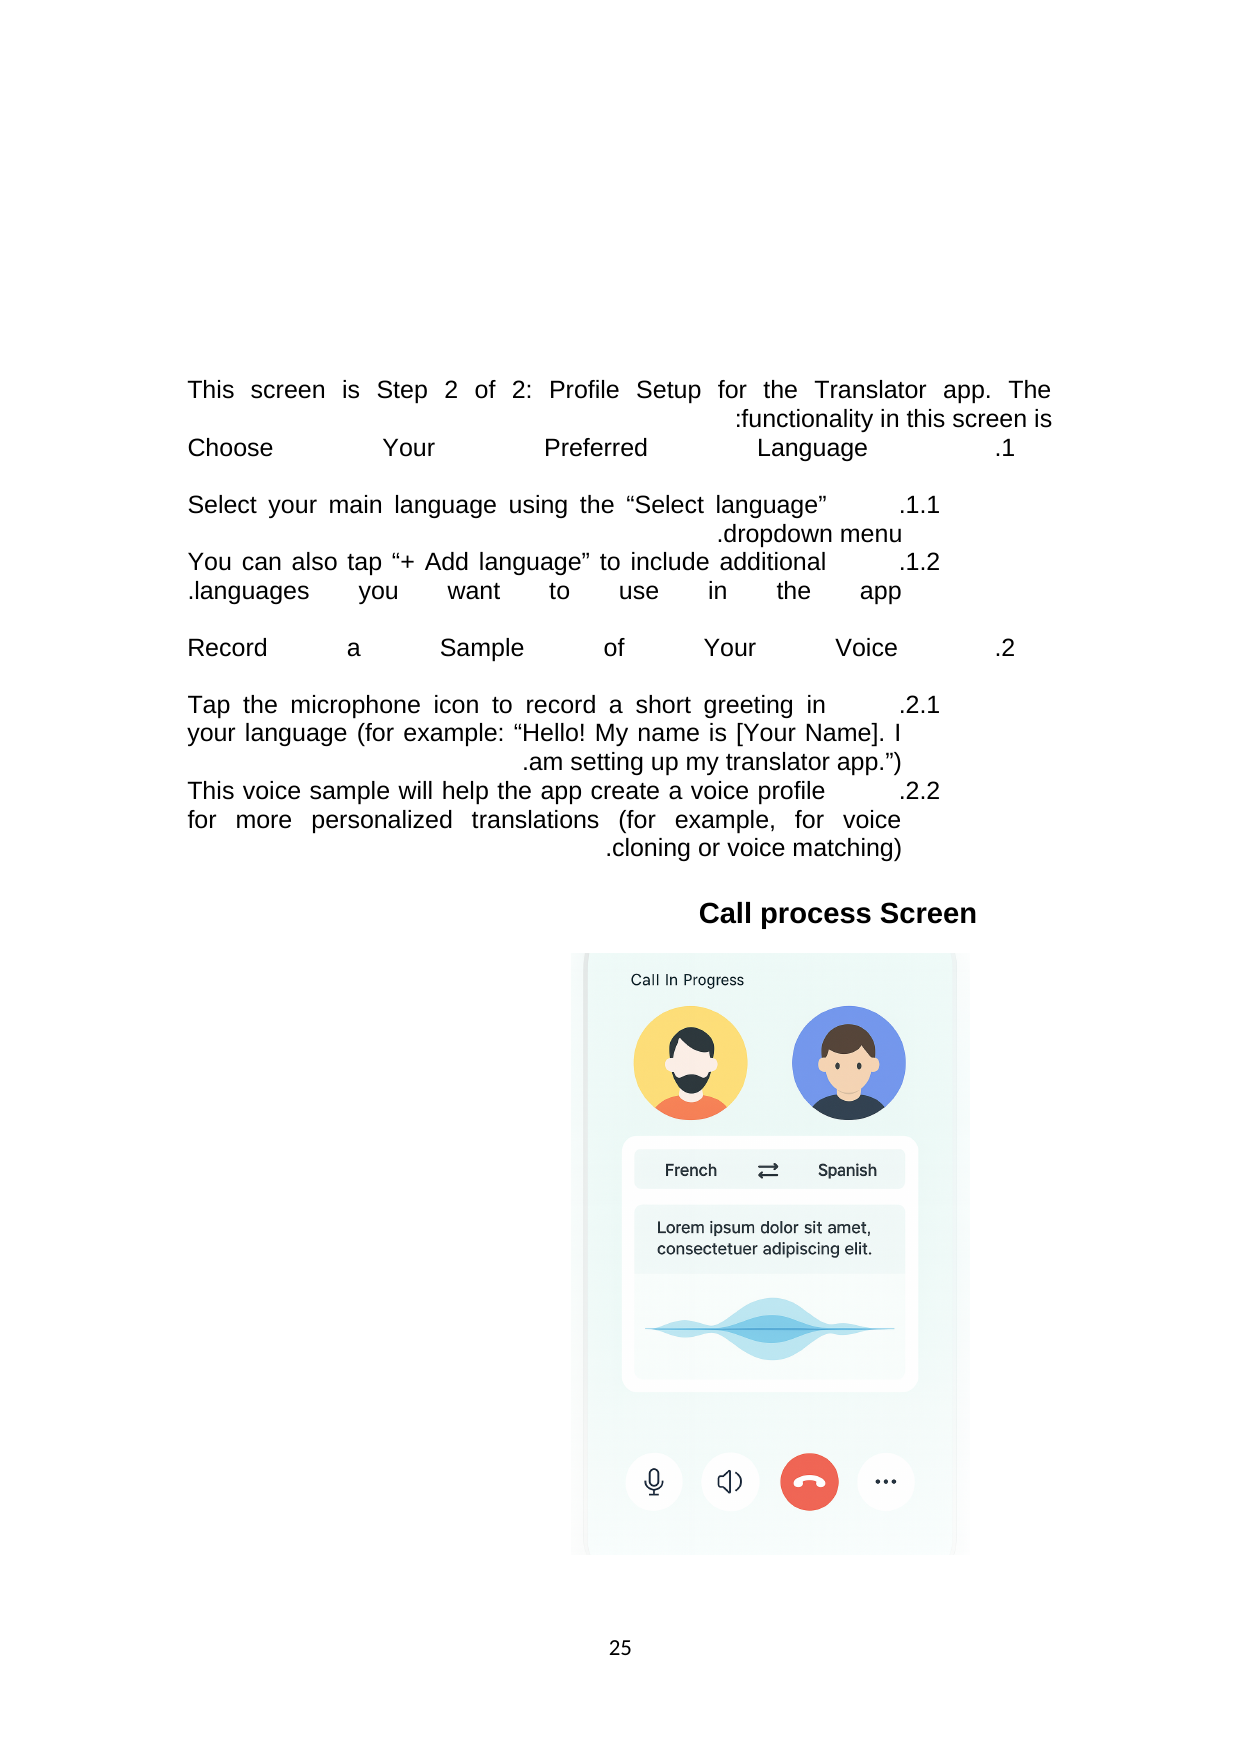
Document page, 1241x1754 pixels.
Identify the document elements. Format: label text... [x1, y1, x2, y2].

text This screen is Step 2 of 2: Profile Setup for the Translator app. The functionality in this screen is: [187, 376, 1053, 433]
picture [570, 953, 970, 1555]
list Tap the microphone icon to record a short greeting in your language (for example: “Hello! My name is [Your Name]. I am setting up my translator app.”). [187, 689, 940, 776]
subtitle Call process Screen [187, 896, 1053, 929]
list You can also tap “+ Add language” to include additional languages you want to use in the app. [187, 547, 940, 633]
list This voice sample will help the app create a voice profile for more personalized translations (for example, for voice cloning or voice matching). [187, 776, 940, 862]
list Select your main language using the “Select language” dropdown menu. [187, 490, 940, 547]
list Choose Your Preferred Language [187, 433, 1015, 490]
list Record a Sample of Your Voice [187, 633, 1015, 689]
